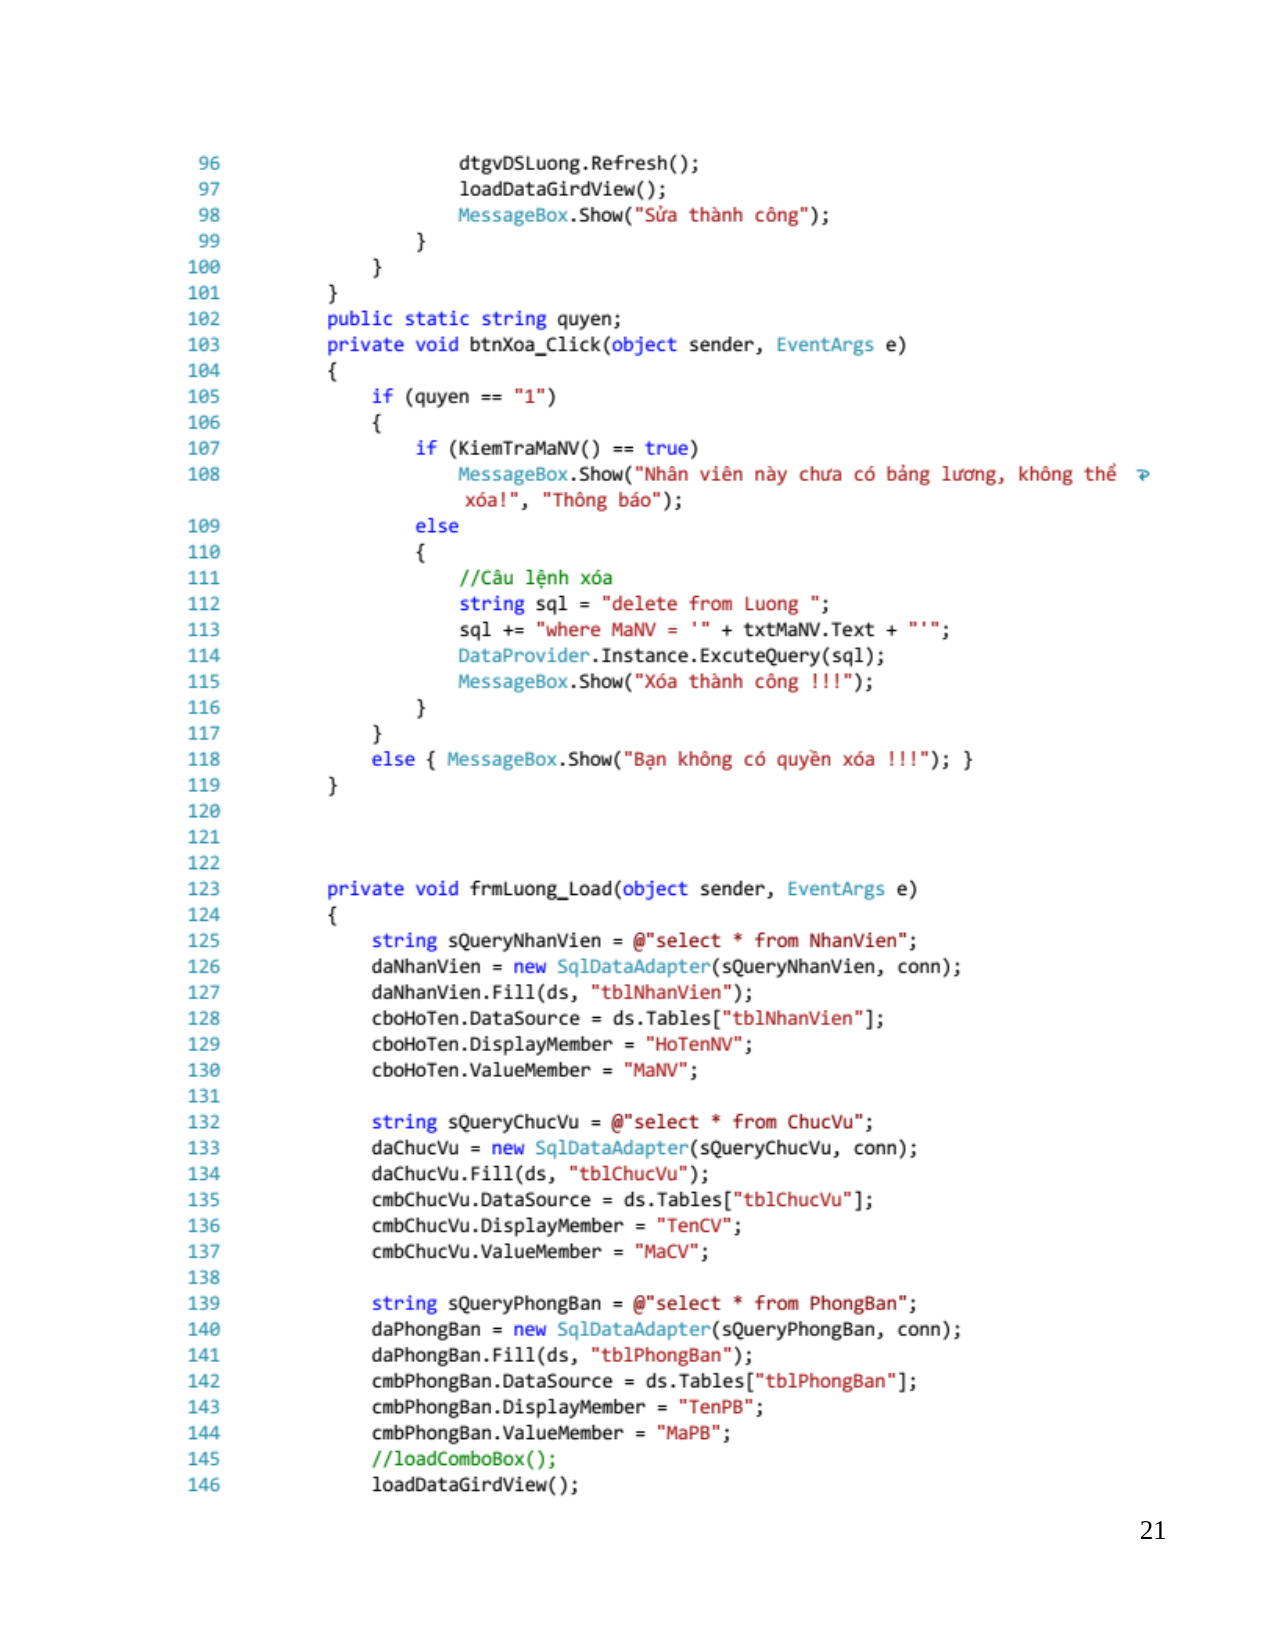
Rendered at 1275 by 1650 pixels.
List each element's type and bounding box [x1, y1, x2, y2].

picture [183, 150, 1167, 1498]
